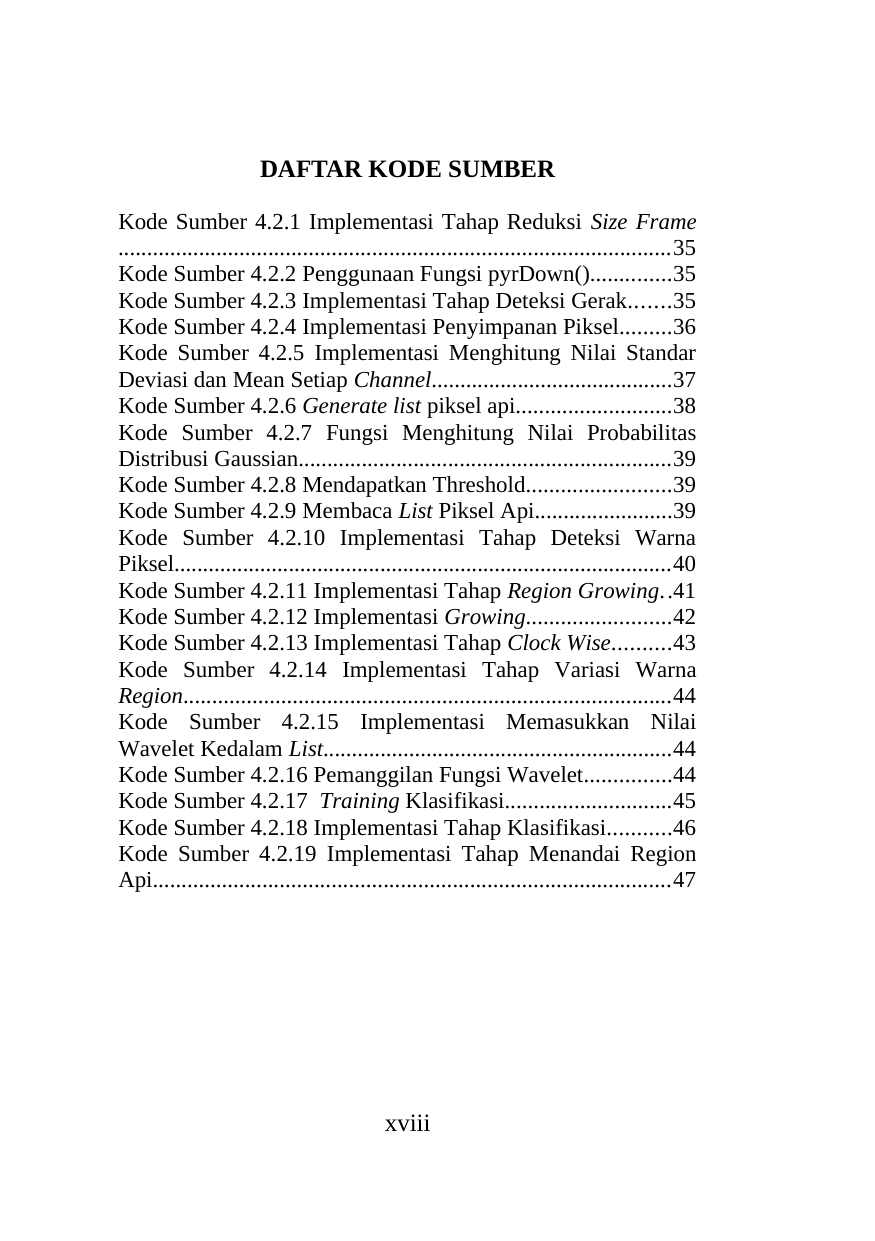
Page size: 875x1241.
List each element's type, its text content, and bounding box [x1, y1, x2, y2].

text Kode Sumber 4.2.15 Implementasi Memasukkan Nilai Wavelet Kedalam List 44 [118, 708, 697, 761]
text Kode Sumber 4.2.11 Implementasi Tahap Region Growing 41 [118, 577, 697, 603]
text Kode Sumber 4.2.12 Implementasi Growing 42 [118, 603, 697, 629]
text Kode Sumber 4.2.13 Implementasi Tahap Clock Wise 43 [118, 629, 697, 656]
subtitle DAFTAR KODE SUMBER [118, 154, 697, 183]
text Kode Sumber 4.2.1 Implementasi Tahap Reduksi Size Frame 35 [118, 208, 697, 260]
text Kode Sumber 4.2.9 Membaca List Piksel Api 39 [118, 498, 697, 524]
text Kode Sumber 4.2.14 Implementasi Tahap Variasi Warna Region 44 [118, 656, 697, 708]
text Kode Sumber 4.2.7 Fungsi Menghitung Nilai Probabilitas Distribusi Gaussian 39 [118, 418, 697, 471]
text Kode Sumber 4.2.8 Mendapatkan Threshold 39 [118, 471, 697, 498]
text Kode Sumber 4.2.10 Implementasi Tahap Deteksi Warna Piksel 40 [118, 524, 697, 577]
text Kode Sumber 4.2.6 Generate list piksel api 38 [118, 392, 697, 418]
text Kode Sumber 4.2.2 Penggunaan Fungsi pyrDown() 35 [118, 260, 697, 287]
text Kode Sumber 4.2.4 Implementasi Penyimpanan Piksel 36 [118, 313, 697, 339]
text Kode Sumber 4.2.3 Implementasi Tahap Deteksi Gerak 35 [118, 287, 697, 313]
text Kode Sumber 4.2.17 Training Klasifikasi 45 [118, 787, 697, 814]
text Kode Sumber 4.2.5 Implementasi Menghitung Nilai Standar Deviasi dan Mean Setiap Channel 37 [118, 339, 697, 392]
text Kode Sumber 4.2.16 Pemanggilan Fungsi Wavelet 44 [118, 761, 697, 787]
text Kode Sumber 4.2.18 Implementasi Tahap Klasifikasi 46 [118, 814, 697, 840]
text Kode Sumber 4.2.19 Implementasi Tahap Menandai Region Api 47 [118, 840, 697, 893]
